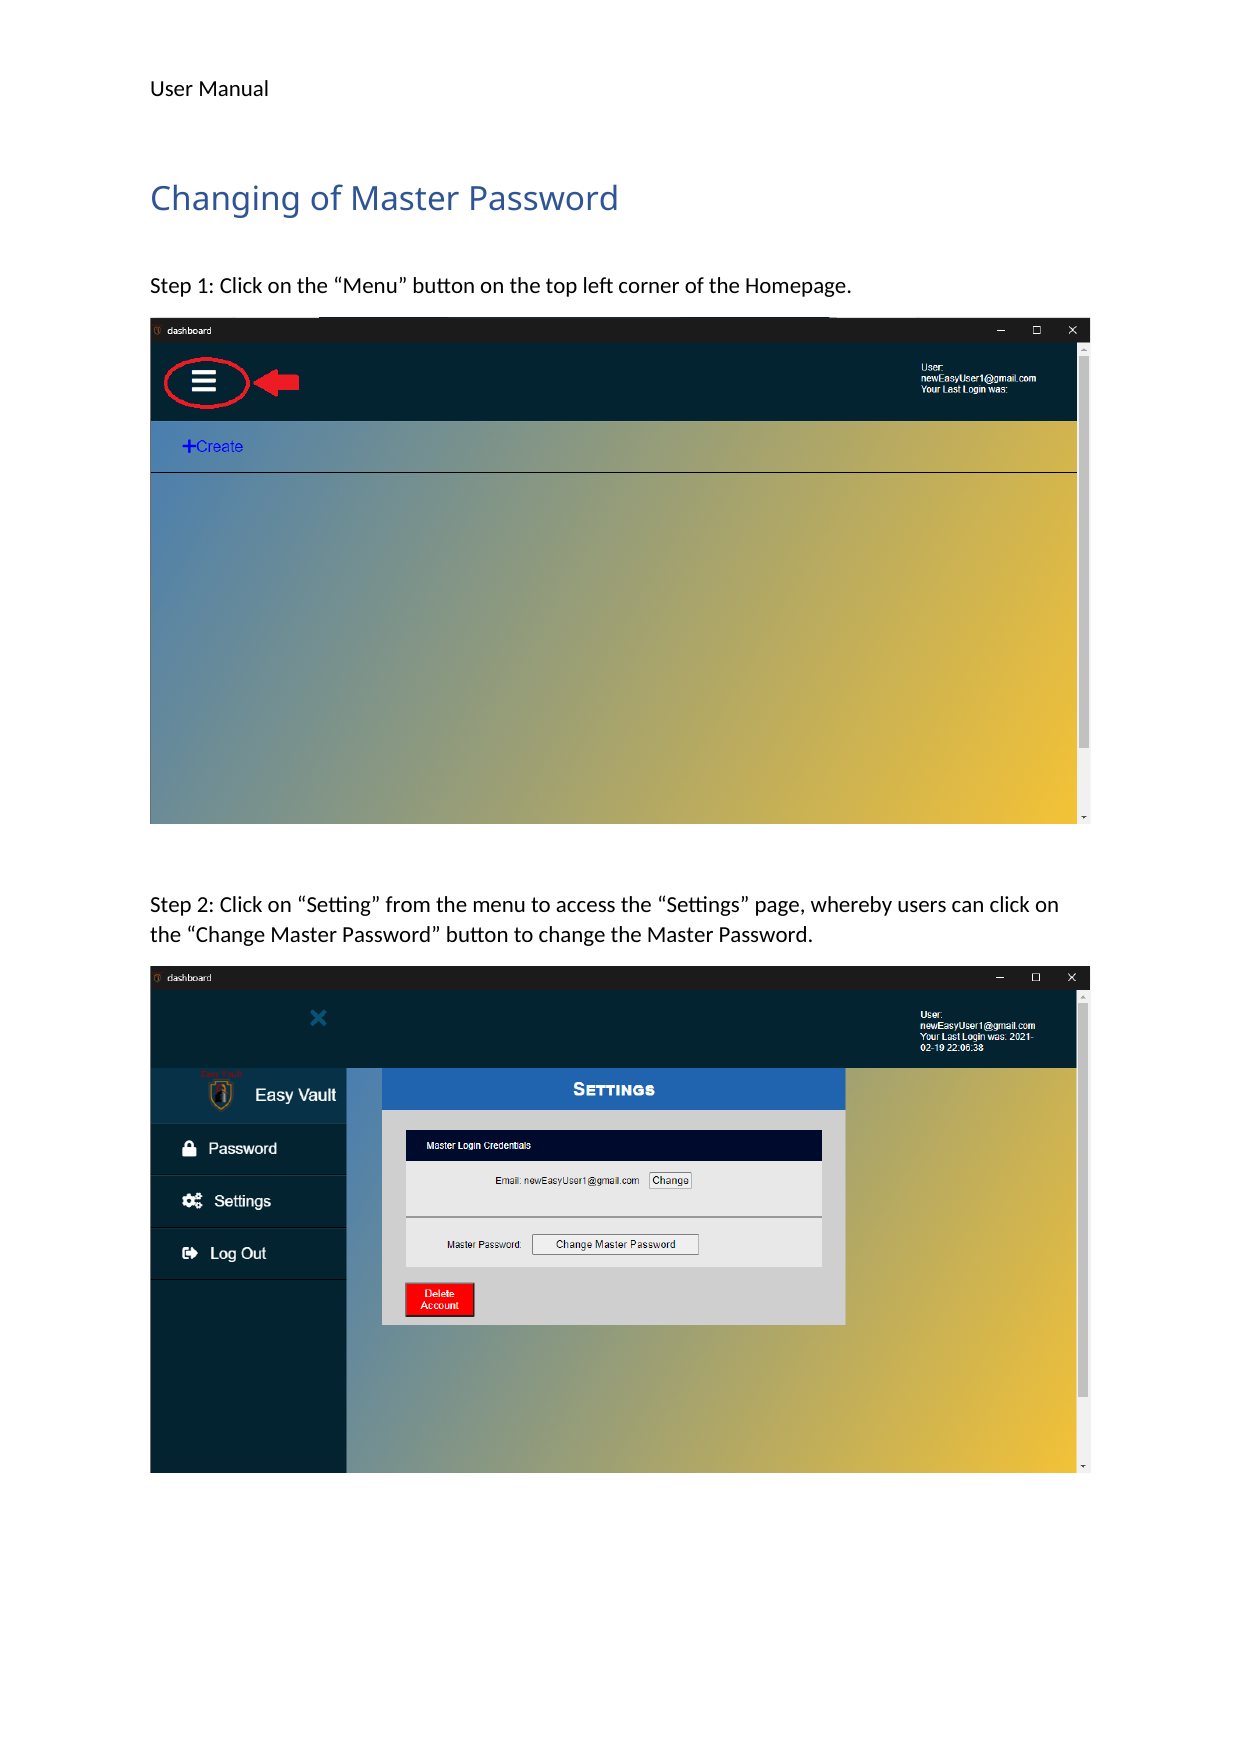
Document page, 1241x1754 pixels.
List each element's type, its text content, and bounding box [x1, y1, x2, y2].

text Step 1: Click on the “Menu” button on the top left corner of the Homepage. [150, 271, 1090, 299]
picture [150, 966, 1091, 1473]
picture [150, 317, 1091, 824]
subtitle Changing of Master Password [150, 175, 1090, 220]
text Step 2: Click on “Setting” from the menu to access the “Settings” page, whereby users can click on the “Change Master Password” button to change the Master Password. [150, 890, 1090, 948]
